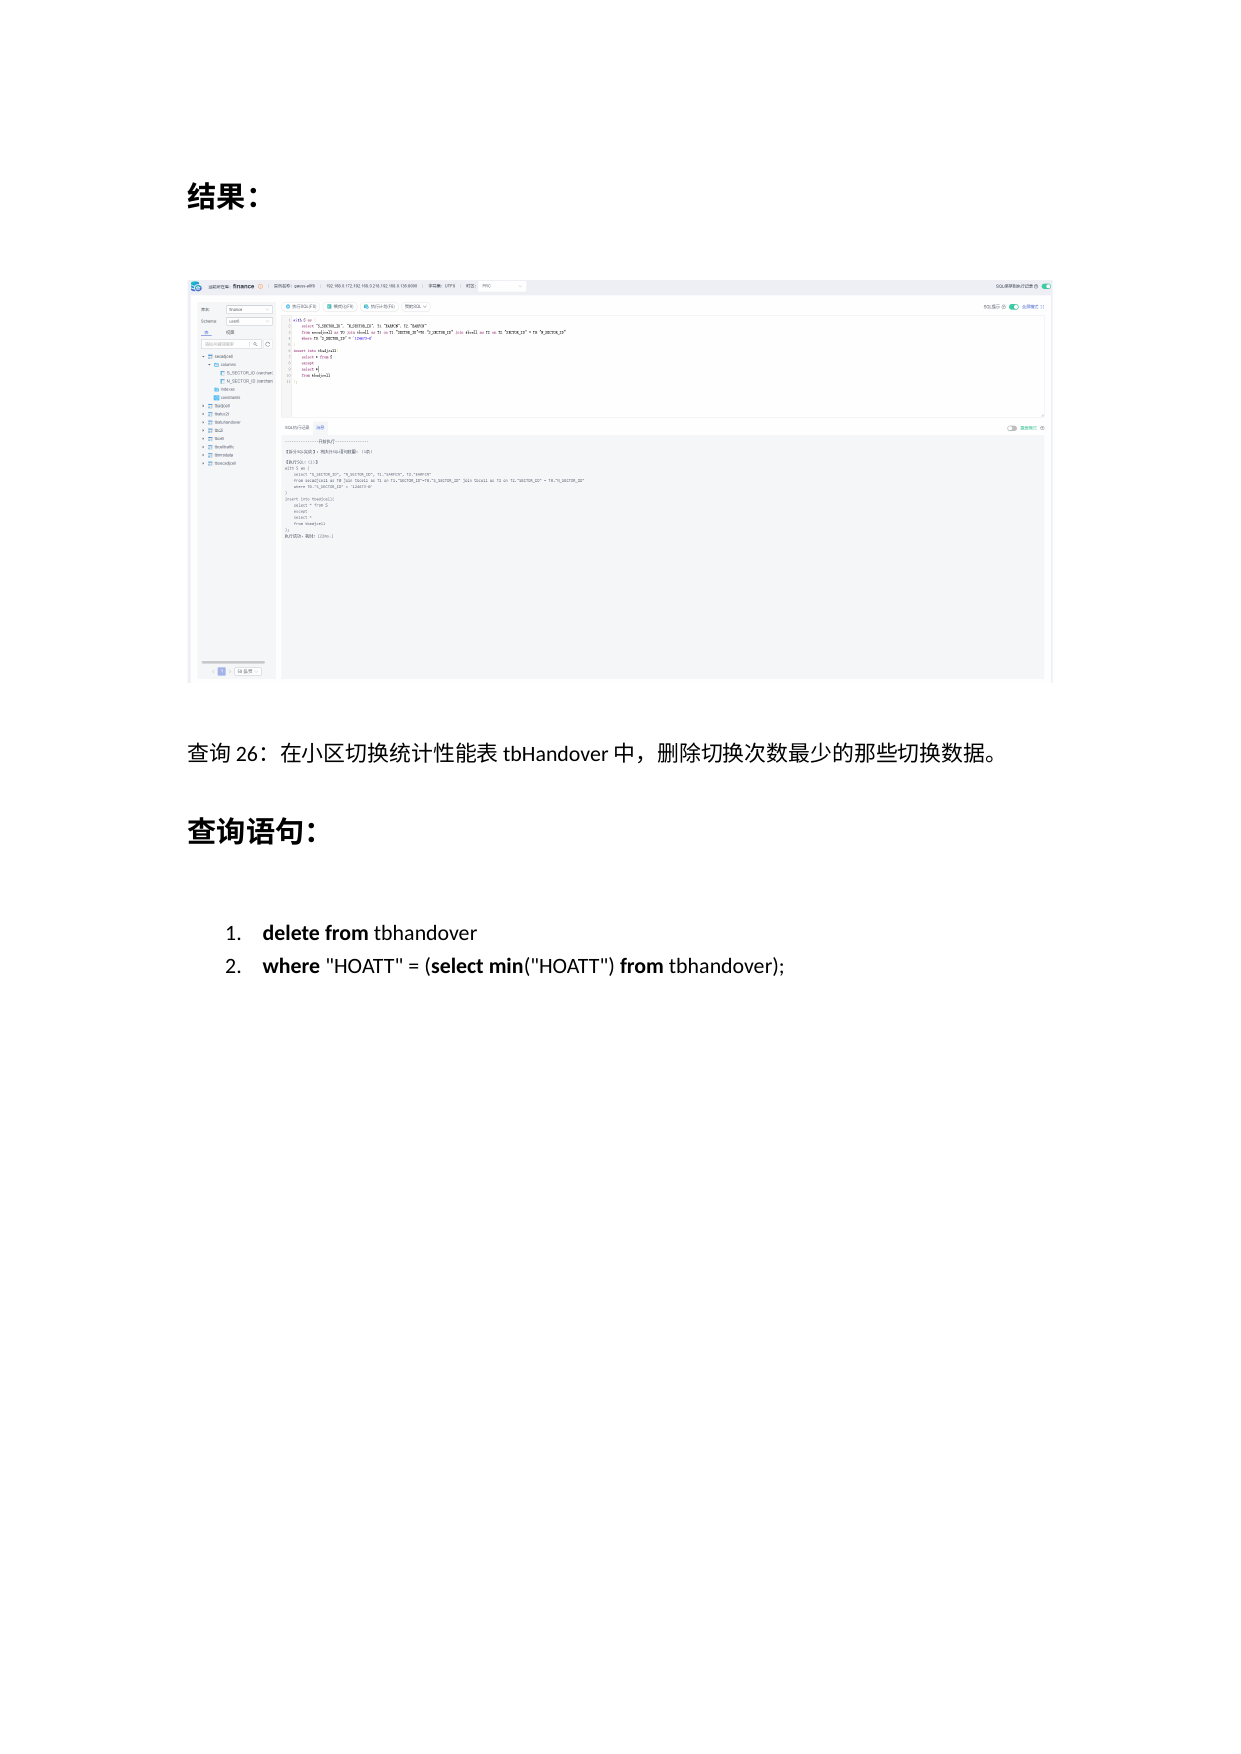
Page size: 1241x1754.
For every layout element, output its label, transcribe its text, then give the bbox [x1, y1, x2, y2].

list delete from tbhandover [225, 916, 1053, 949]
picture [187, 280, 1053, 683]
subtitle 结果： [187, 162, 1053, 227]
list where "HOATT" = (select min("HOATT") from tbhandover); [225, 949, 1053, 981]
text 查询26：在小区切换统计性能表tbHandover 中，删除切换次数最少的那些切换数据。 [187, 736, 1053, 768]
subtitle 查询语句： [187, 797, 1053, 862]
